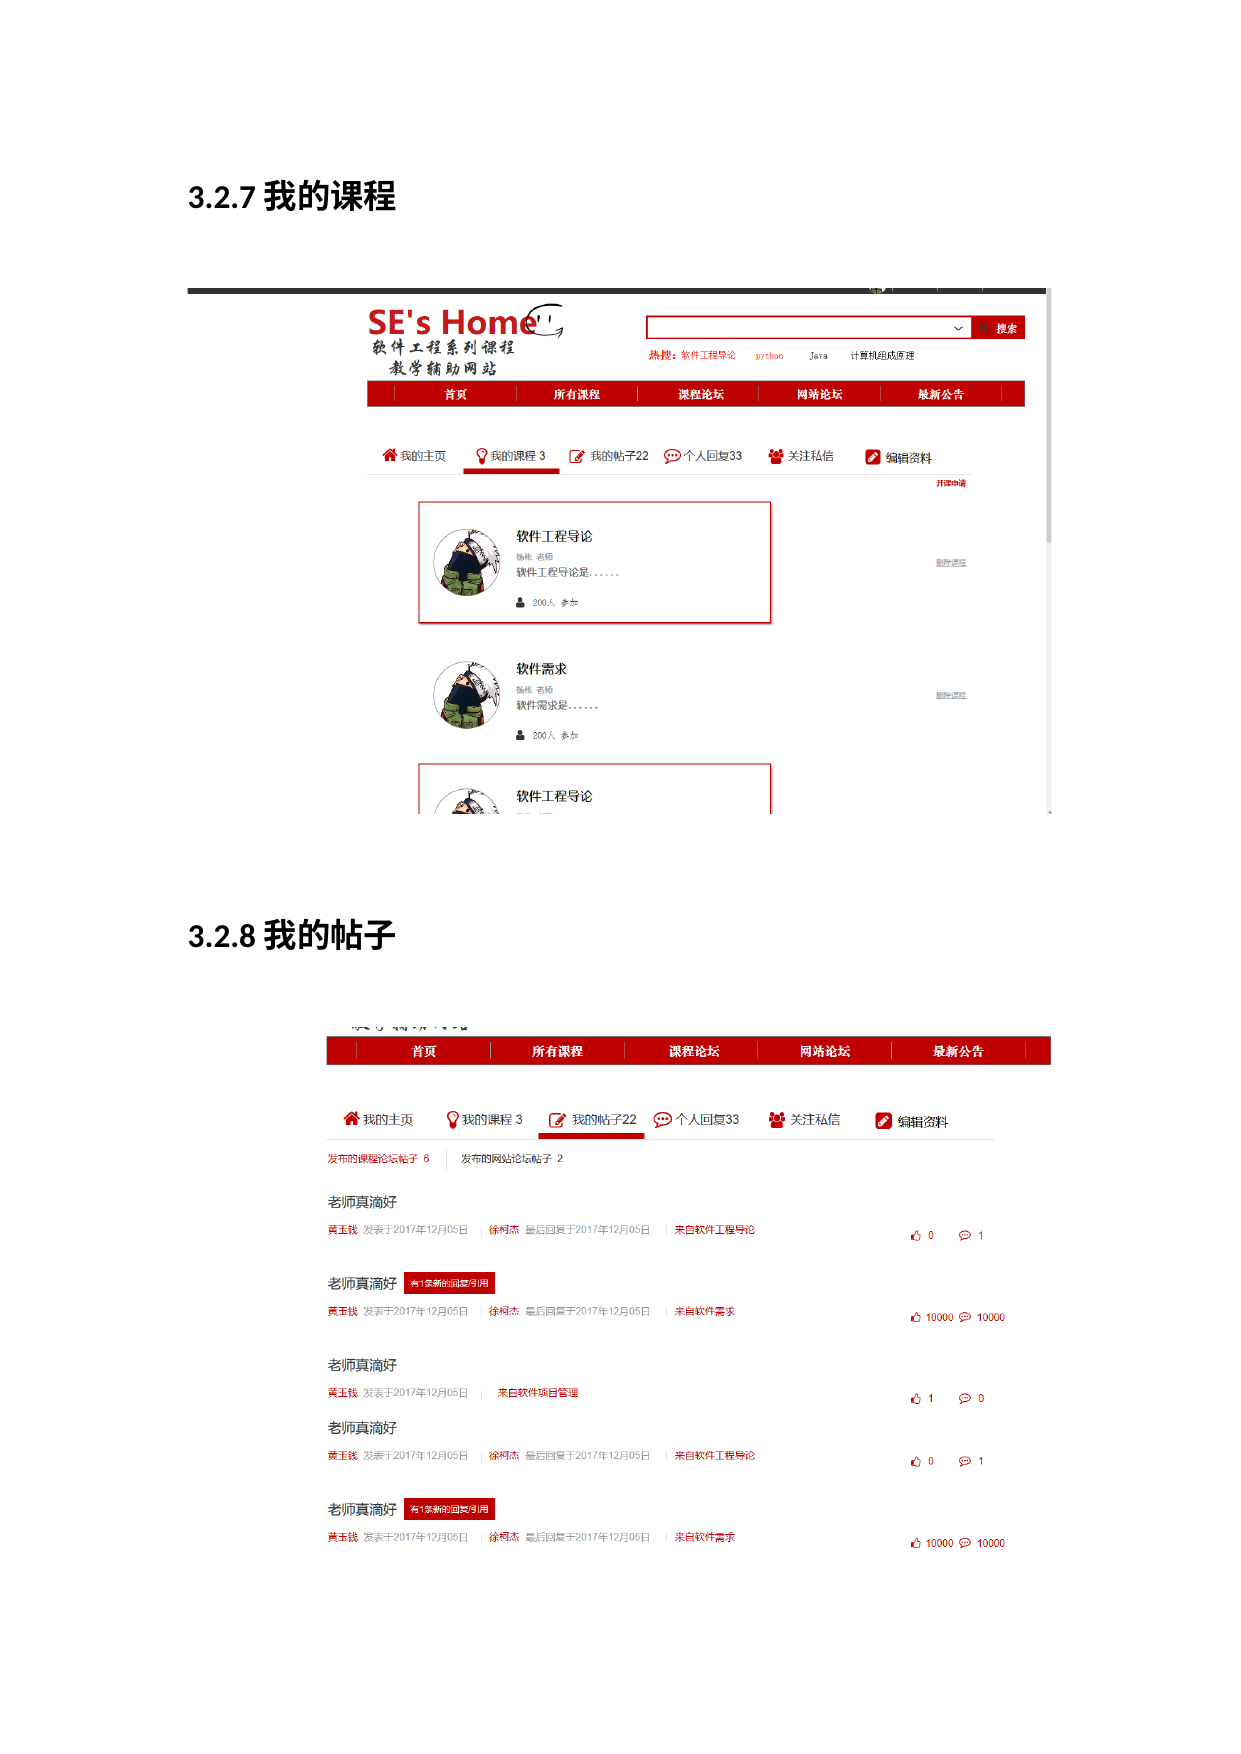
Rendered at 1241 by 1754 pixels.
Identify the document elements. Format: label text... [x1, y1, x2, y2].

subtitle 3.2.8 我的帖子 [187, 901, 1053, 966]
subtitle 3.2.7 我的课程 [187, 162, 1053, 227]
picture [187, 288, 1052, 814]
picture [187, 1027, 1052, 1569]
